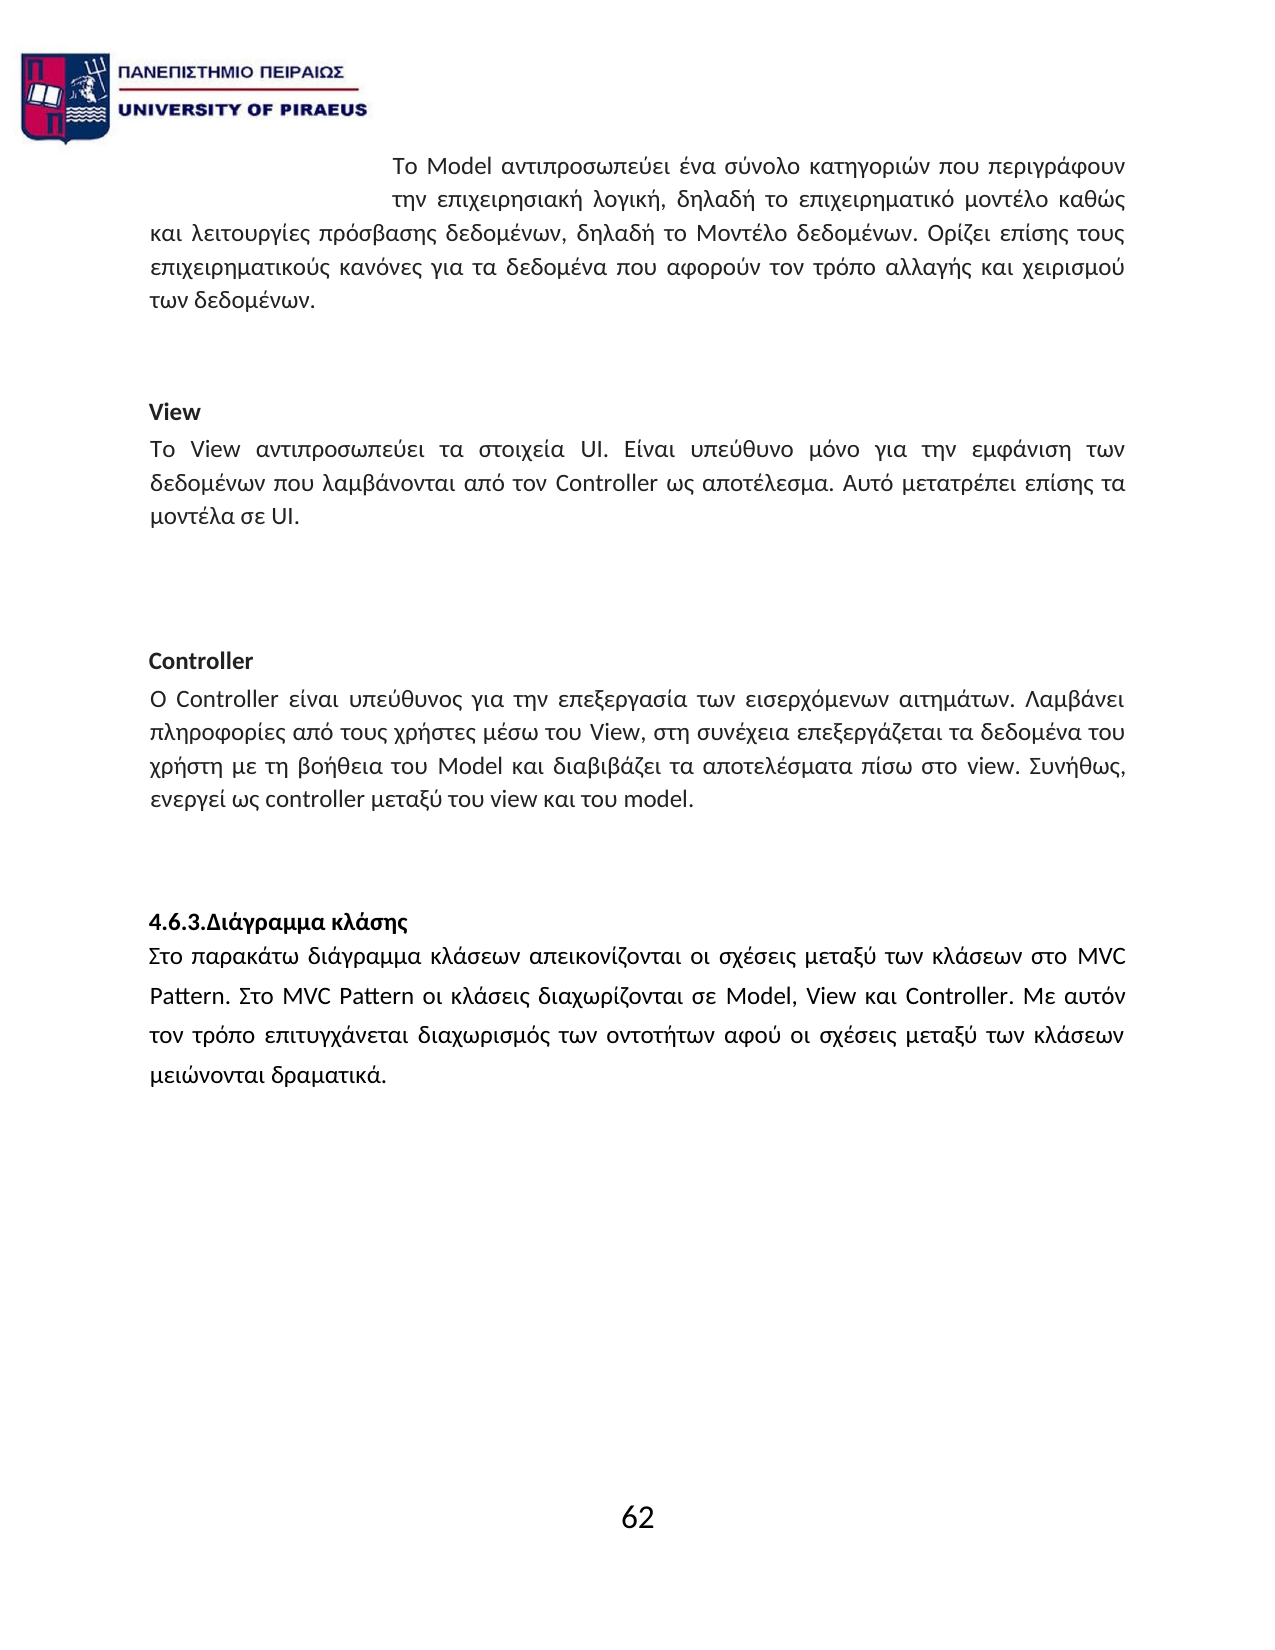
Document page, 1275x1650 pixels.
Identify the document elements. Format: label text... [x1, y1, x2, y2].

text Controller [148, 645, 1163, 676]
subtitle 4.6.3.Διάγραμμα κλάσης [148, 906, 1163, 937]
text View [148, 396, 1163, 426]
picture [12, 9, 374, 184]
text Στο παρακάτω διάγραμμα κλάσεων απεικονίζονται οι σχέσεις μεταξύ των κλάσεων στο MVC Pattern. Στο MVC Pattern οι κλάσεις διαχωρίζονται σε Model, View και Controller. Με αυτόν τον τρόπο επιτυγχάνεται διαχωρισμός των οντοτήτων αφού οι σχέσεις μεταξύ των κλάσεων μειώνονται δραματικά. [148, 940, 1126, 1089]
text Το Model αντιπροσωπεύει ένα σύνολο κατηγοριών που περιγράφουν την επιχειρησιακή λογική, δηλαδή το επιχειρηματικό μοντέλο καθώς και λειτουργίες πρόσβασης δεδομένων, δηλαδή το Μοντέλο δεδομένων. Ορίζει επίσης τους επιχειρηματικούς κανόνες για τα δεδομένα που αφορούν τον τρόπο αλλαγής και χειρισμού των δεδομένων. [150, 150, 1126, 315]
text To View αντιπροσωπεύει τα στοιχεία UI. Είναι υπεύθυνο μόνο για την εμφάνιση των δεδομένων που λαμβάνονται από τον Controller ως αποτέλεσμα. Αυτό μετατρέπει επίσης τα μοντέλα σε UI. [150, 433, 1126, 531]
text Ο Controller είναι υπεύθυνος για την επεξεργασία των εισερχόμενων αιτημάτων. Λαμβάνει πληροφορίες από τους χρήστες μέσω του View, στη συνέχεια επεξεργάζεται τα δεδομένα του χρήστη με τη βοήθεια του Model και διαβιβάζει τα αποτελέσματα πίσω στο view. Συνήθως, ενεργεί ως controller μεταξύ του view και του model. [150, 683, 1126, 814]
